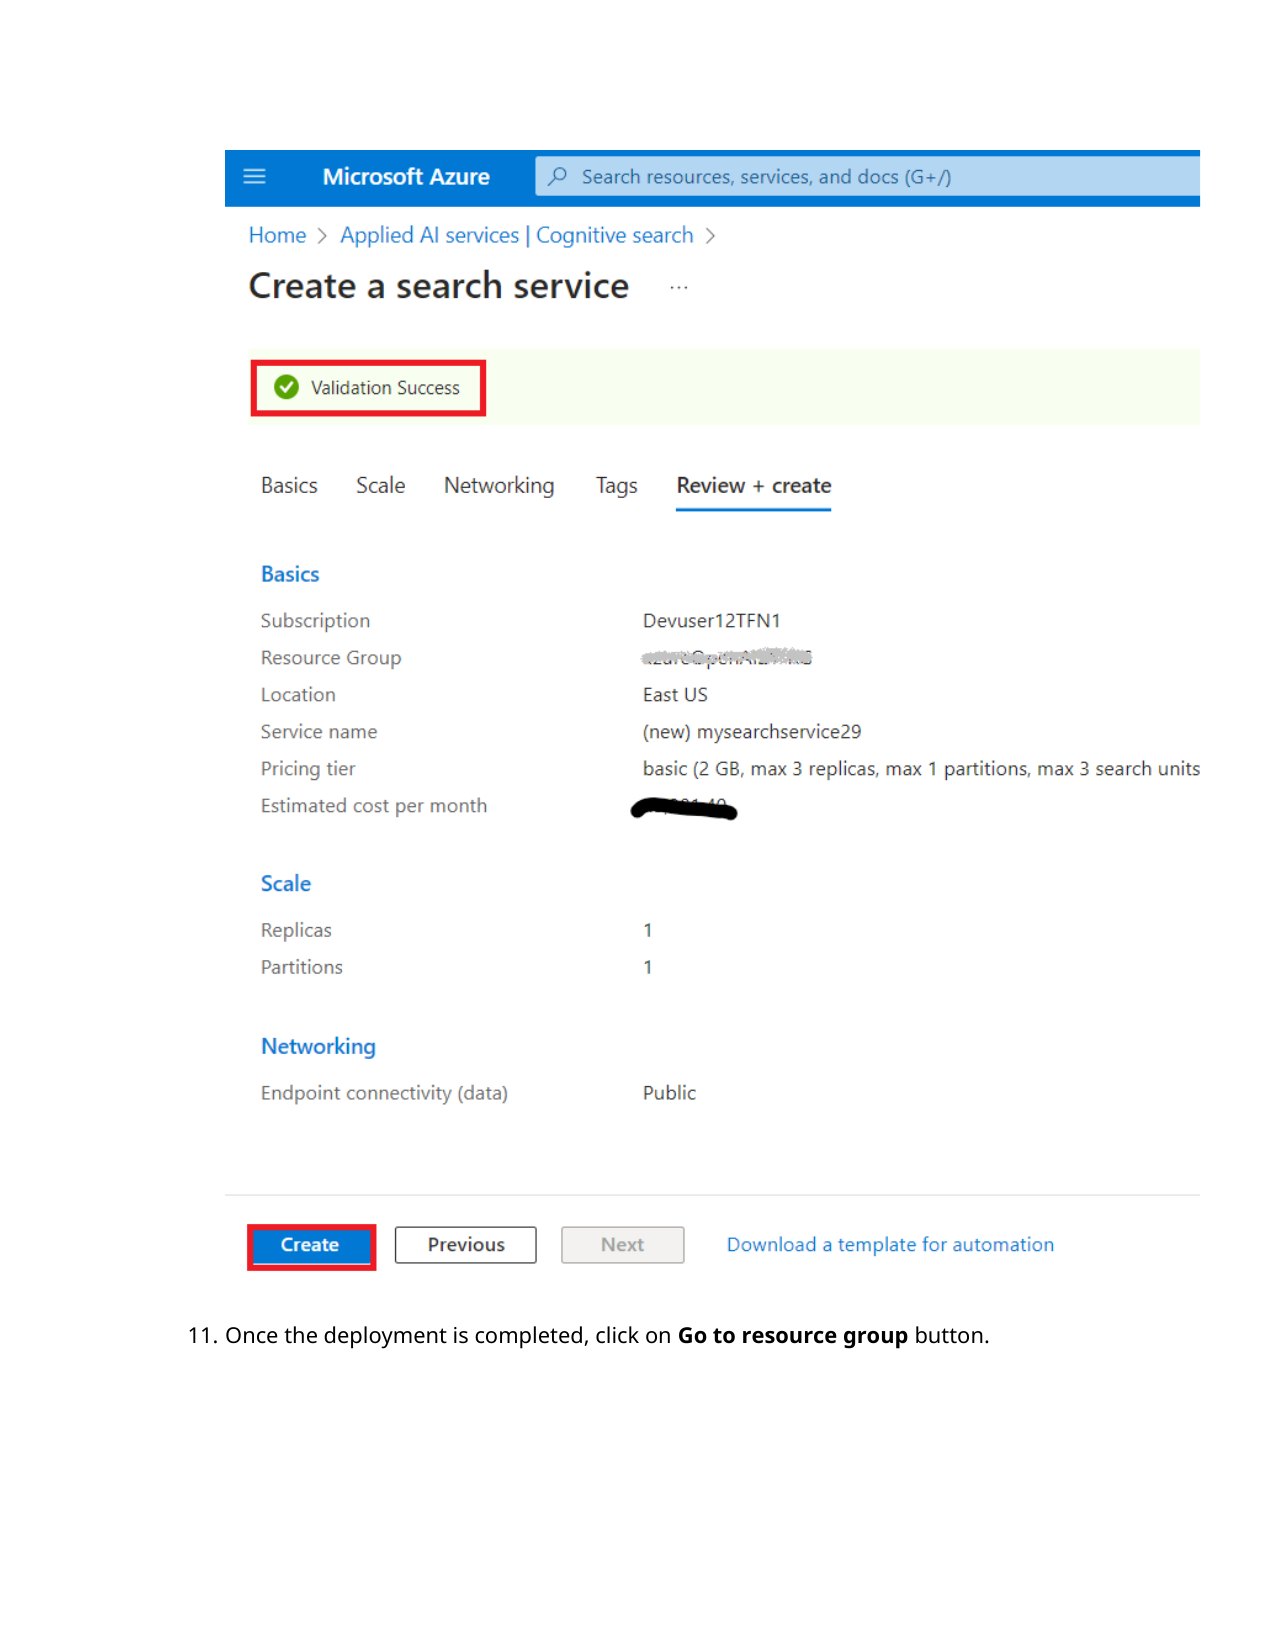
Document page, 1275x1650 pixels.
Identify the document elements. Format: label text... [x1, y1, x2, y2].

picture [225, 150, 1200, 1292]
list Once the deployment is completed, click on Go to resource group button. [187, 1320, 1125, 1350]
